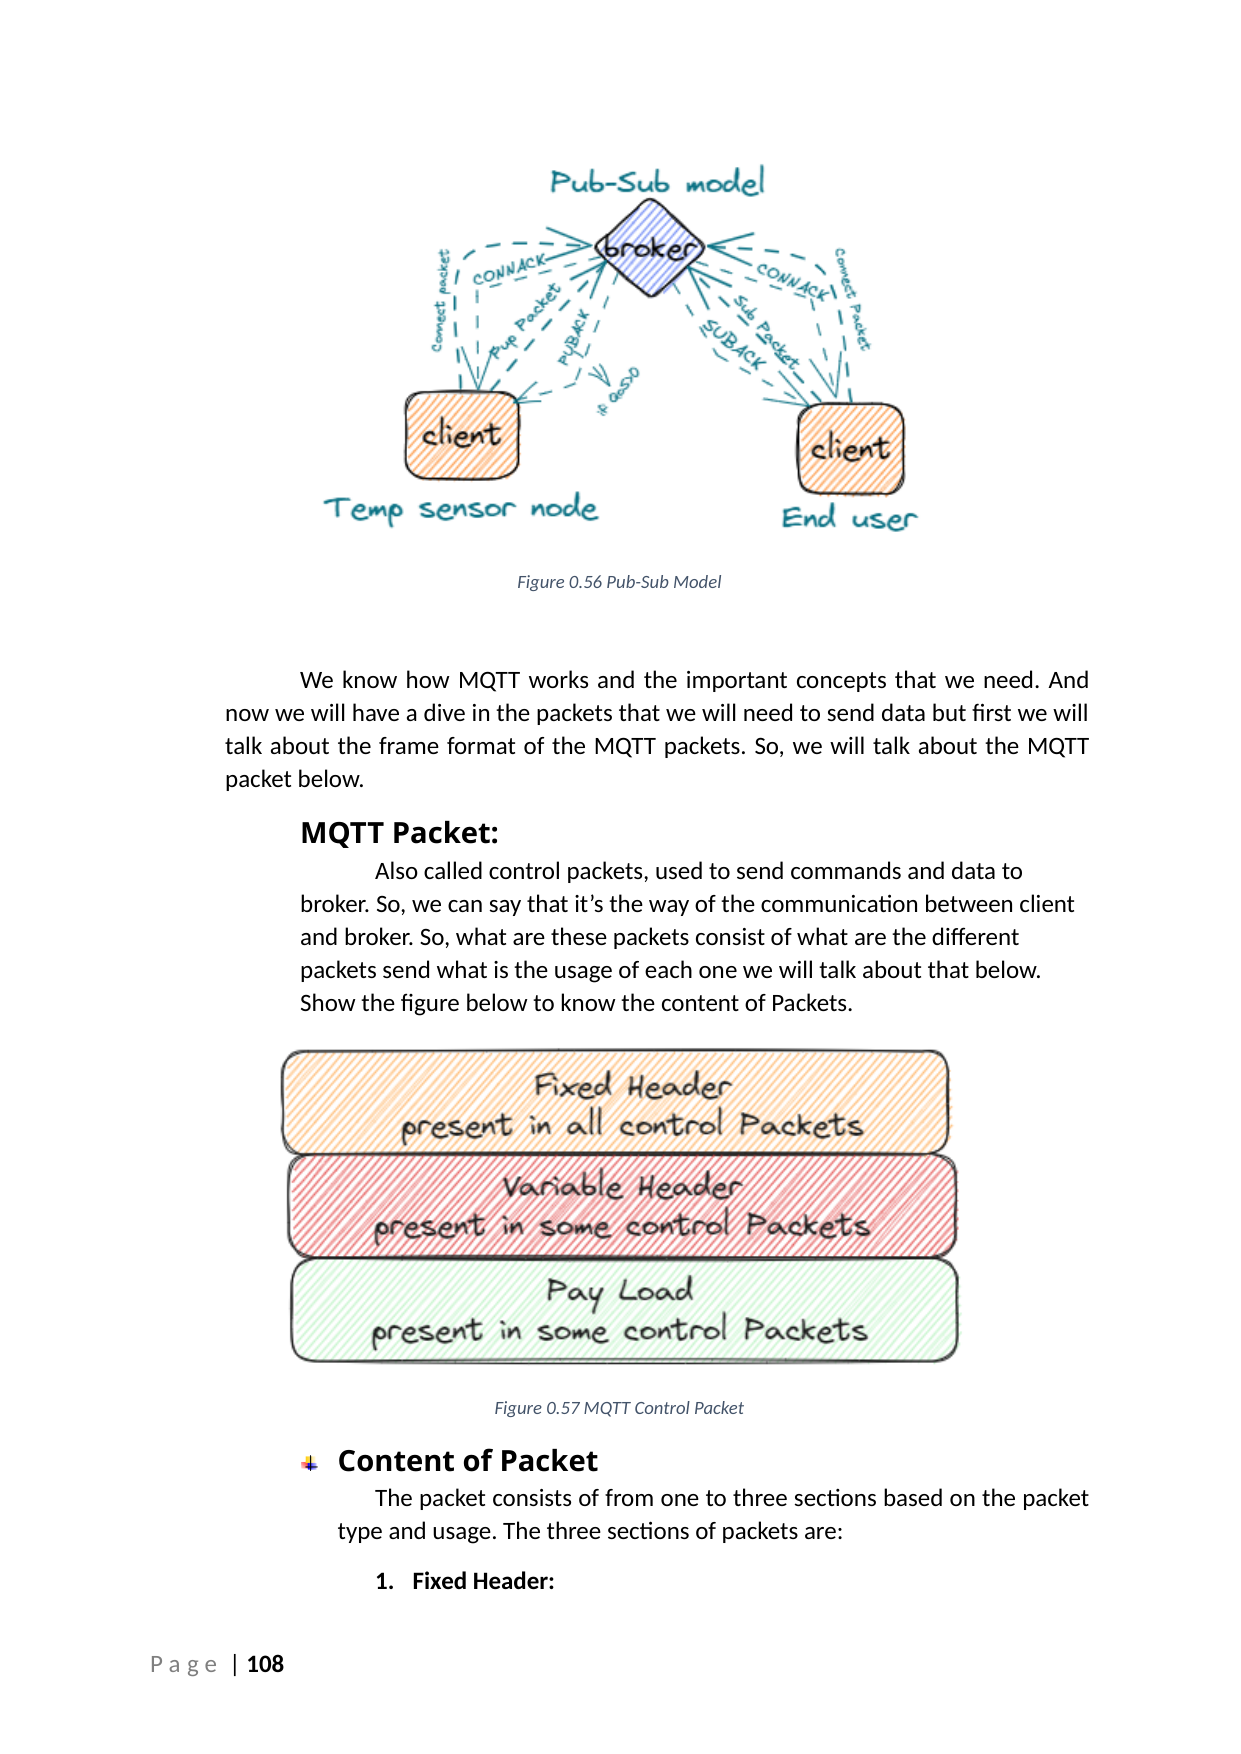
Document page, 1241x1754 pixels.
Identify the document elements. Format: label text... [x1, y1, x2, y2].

text We know how MQTT works and the important concepts that we need. And now we will have a dive in the packets that we will need to send data but first we will talk about the frame format of the MQTT packets. So, we will talk about the MQTT packet below. [225, 664, 1090, 793]
list Fixed Header: [375, 1565, 1090, 1596]
text Also called control packets, used to send commands and data to broker. So, we can say that it’s the way of the communication between client and broker. So, what are these packets consist of what are the different packets send what is the usage of each one we will talk about that below. Show the figure below to know the content of Packets. [300, 855, 1090, 1017]
picture [301, 1454, 318, 1471]
subtitle MQTT Packet: [300, 812, 1090, 852]
picture [267, 1036, 973, 1377]
text The packet consists of from one to three sections based on the packet type and usage. The three sections of packets are: [337, 1483, 1090, 1546]
picture [310, 150, 931, 552]
subtitle Content of Packet [300, 1440, 1090, 1479]
